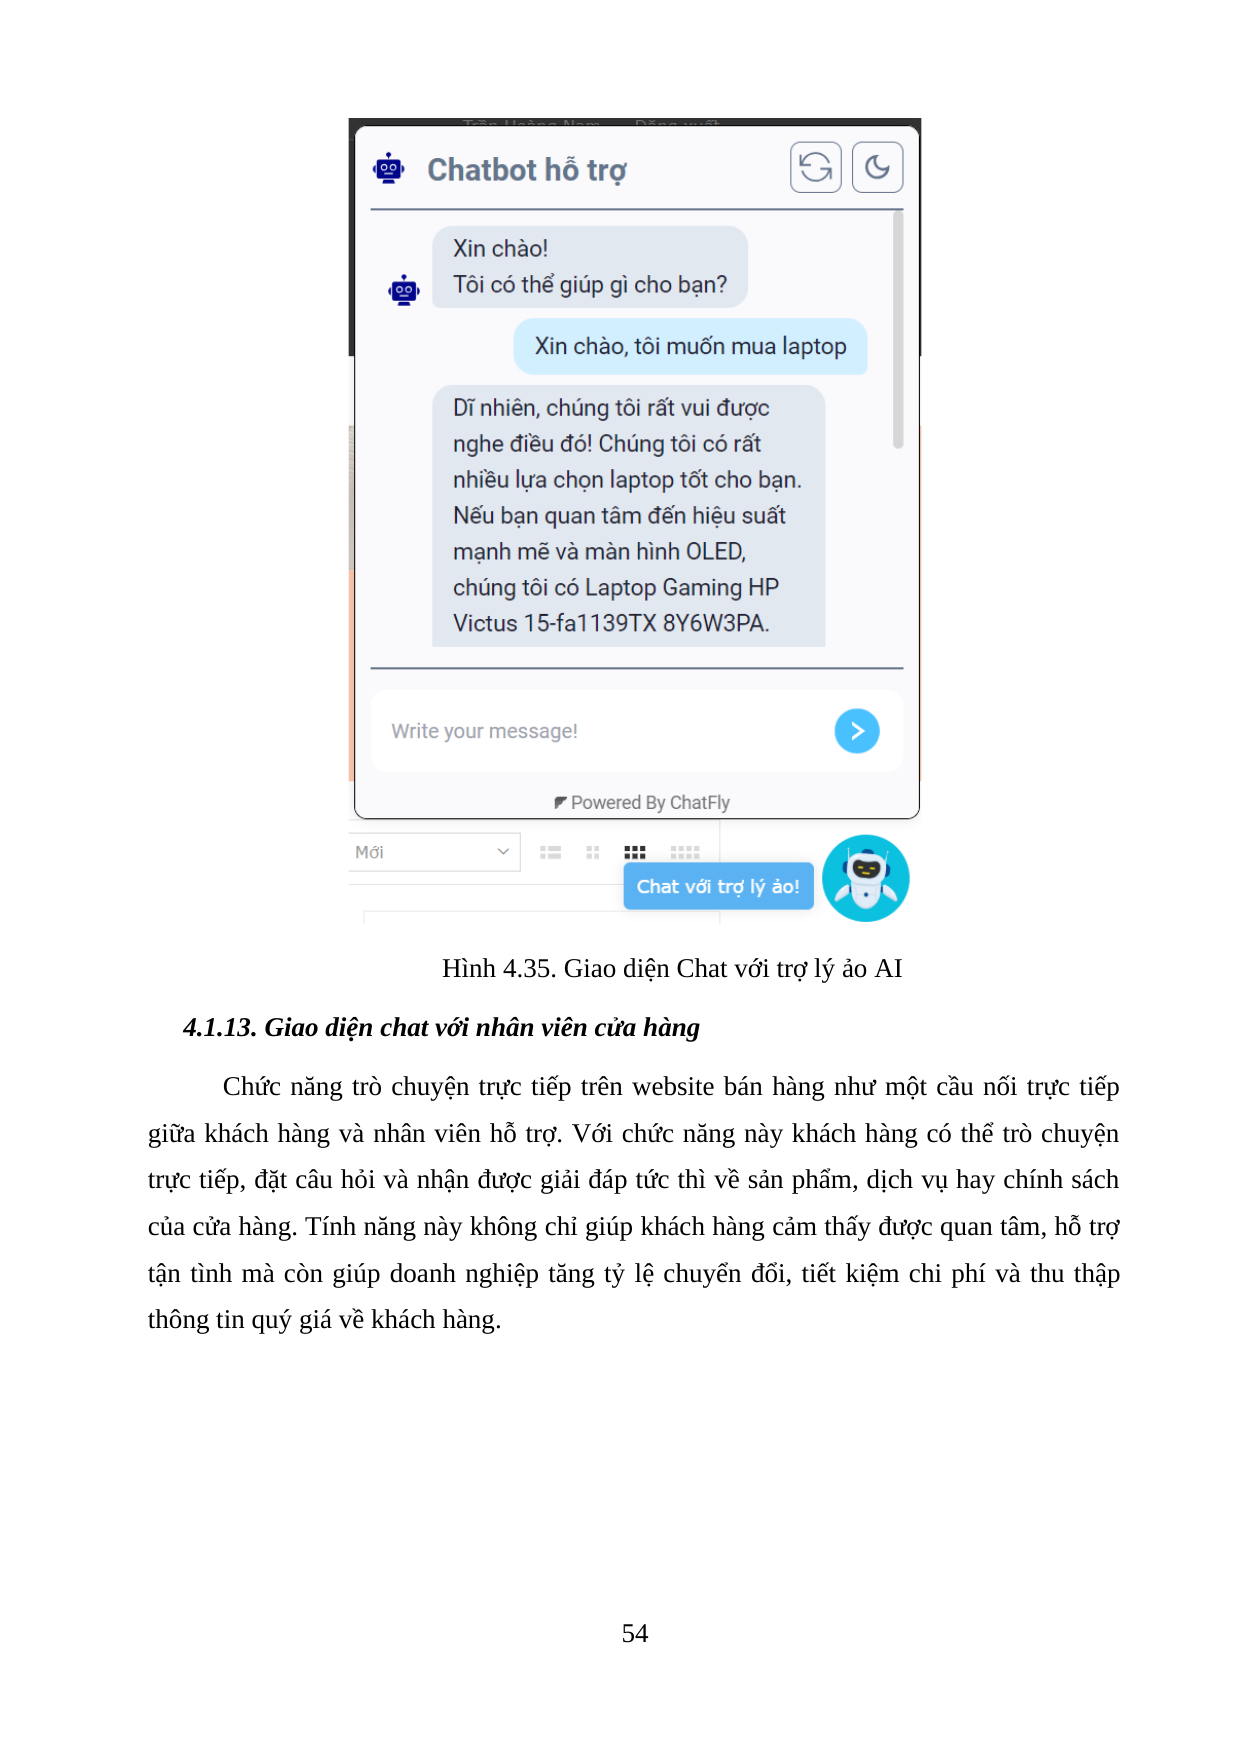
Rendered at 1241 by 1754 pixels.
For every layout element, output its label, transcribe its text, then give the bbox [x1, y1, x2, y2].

text Chức năng trò chuyện trực tiếp trên website bán hàng như một cầu nối trực tiếp giữa khách hàng và nhân viên hỗ trợ. Với chức năng này khách hàng có thể trò chuyện trực tiếp, đặt câu hỏi và nhận được giải đáp tức thì về sản phẩm, dịch vụ hay chính sách của cửa hàng. Tính năng này không chỉ giúp khách hàng cảm thấy được quan tâm, hỗ trợ tận tình mà còn giúp doanh nghiệp tăng tỷ lệ chuyển đổi, tiết kiệm chi phí và thu thập thông tin quý giá về khách hàng. [148, 1070, 1122, 1335]
subtitle 4.1.13. Giao diện chat với nhân viên cửa hàng [183, 1011, 1122, 1042]
picture [348, 118, 922, 924]
